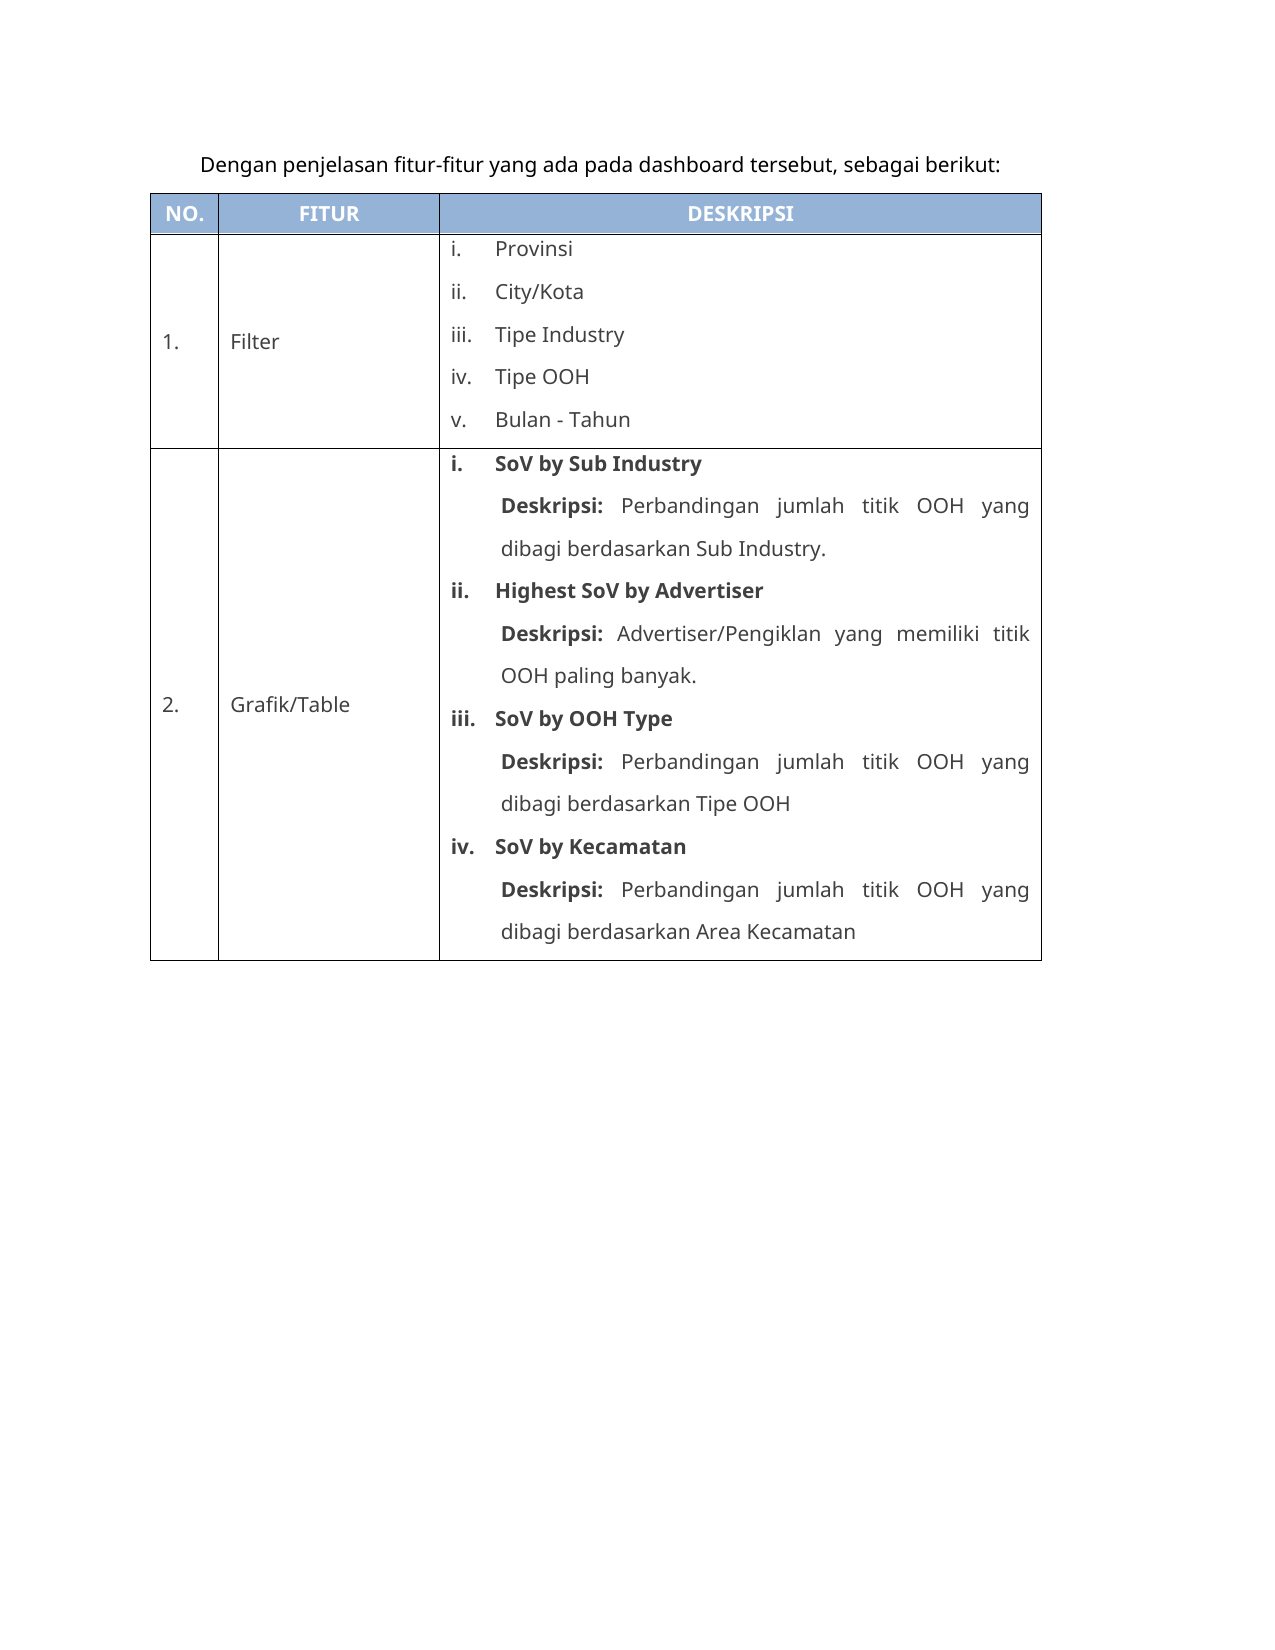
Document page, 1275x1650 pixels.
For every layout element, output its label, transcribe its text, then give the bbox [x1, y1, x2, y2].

table_header FITUR [219, 194, 439, 233]
table_cell Provinsi City/Kota Tipe Industry Tipe OOH Bulan - Tahun [440, 235, 1041, 448]
table_cell SoV by Sub Industry Deskripsi: Perbandingan jumlah titik OOH yang dibagi berdasarkan Sub Industry. Highest SoV by Advertiser Deskripsi: Advertiser/Pengiklan yang memiliki titik OOH paling banyak. SoV by OOH Type Deskripsi: Perbandingan jumlah titik OOH yang dibagi berdasarkan Tipe OOH SoV by Kecamatan Deskripsi: Perbandingan jumlah titik OOH yang dibagi berdasarkan Area Kecamatan [440, 449, 1041, 960]
table_cell Grafik/Table [219, 449, 439, 960]
table_cell [151, 449, 218, 960]
table_header DESKRIPSI [440, 194, 1041, 233]
table_cell [151, 235, 218, 448]
text Dengan penjelasan fitur-fitur yang ada pada dashboard tersebut, sebagai berikut: [200, 150, 1125, 178]
table_header NO. [151, 194, 218, 233]
table_cell Filter [219, 235, 439, 448]
